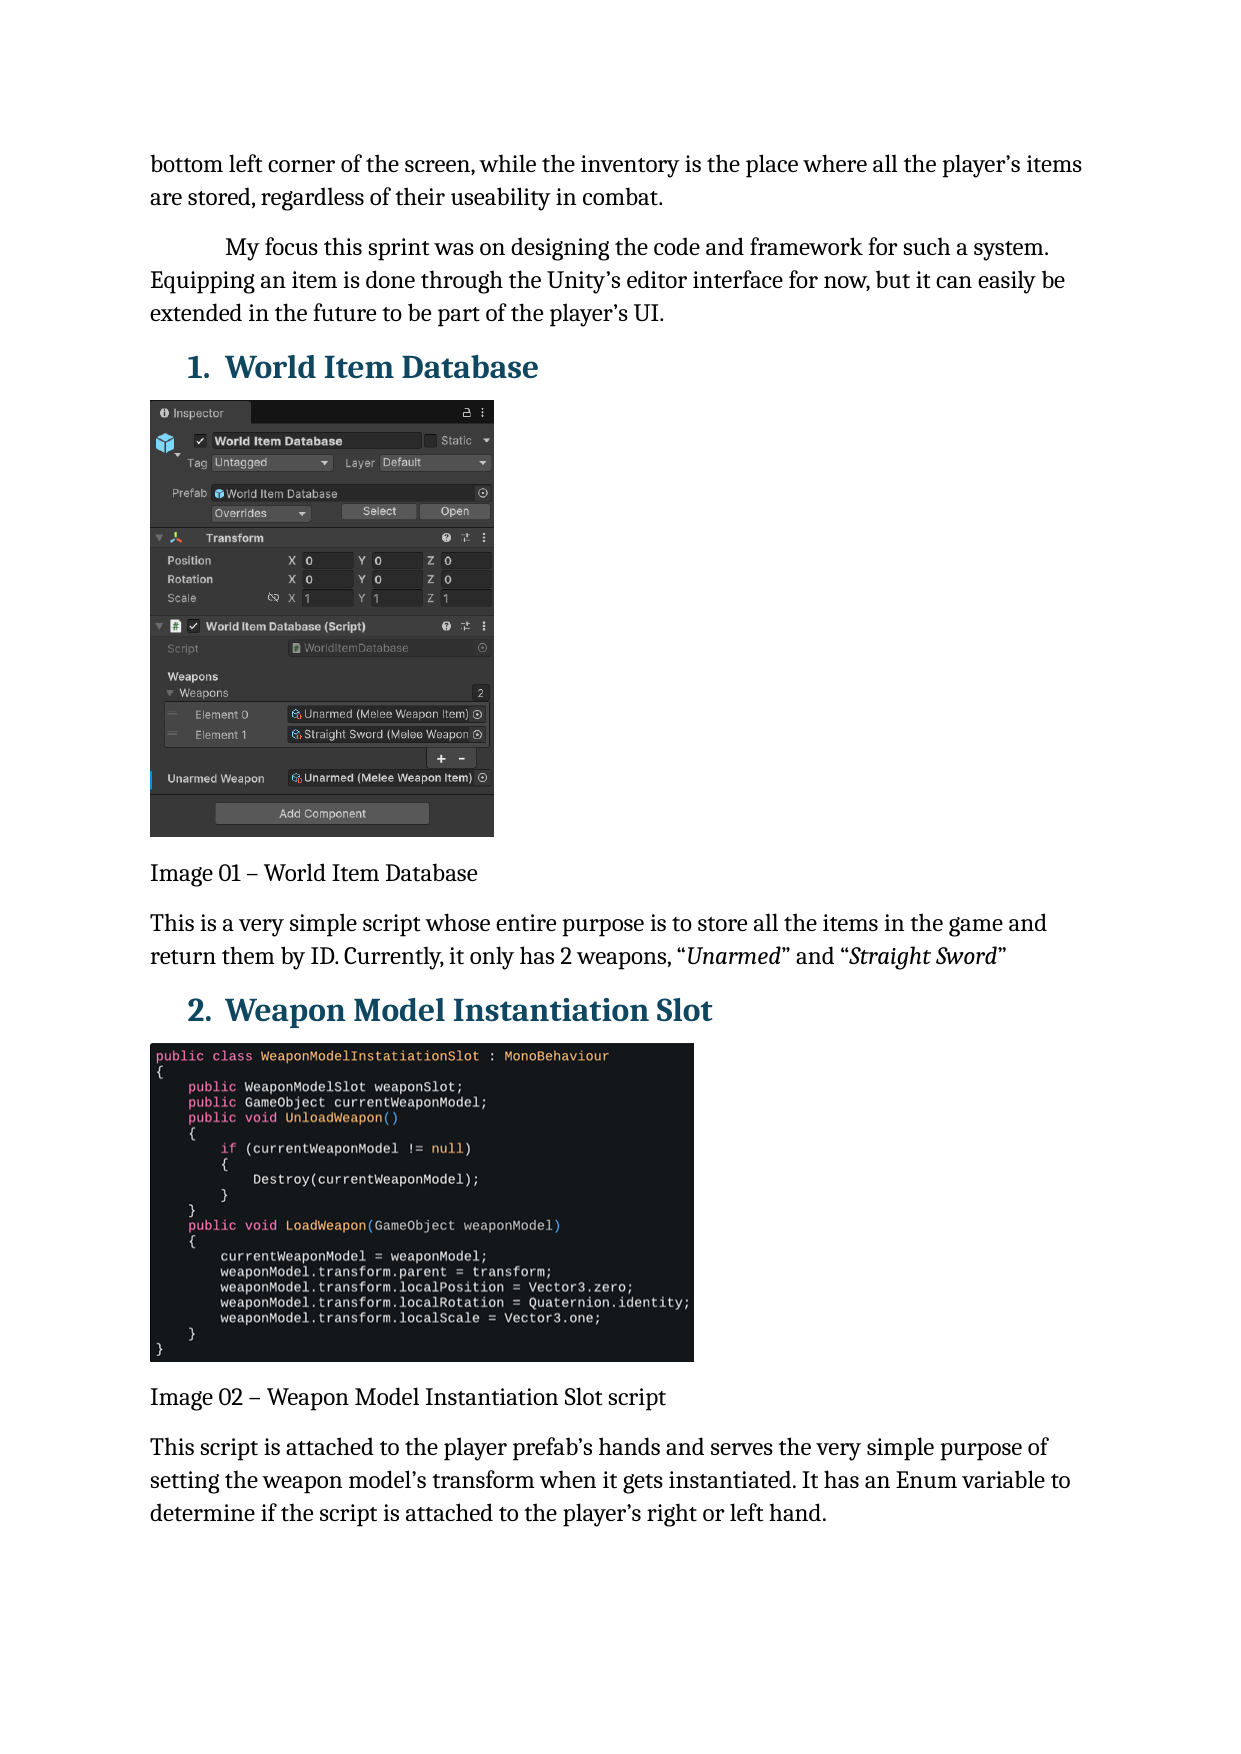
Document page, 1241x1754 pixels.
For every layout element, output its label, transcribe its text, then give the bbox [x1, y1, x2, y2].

picture [150, 400, 494, 837]
text This script is attached to the player prefab’s hands and serves the very simple purpose of setting the weapon model’s transform when it gets instantiated. It has an Enum variable to determine if the script is attached to the player’s right or left hand. [150, 1433, 1090, 1527]
subtitle World Item Database [187, 348, 1090, 387]
text This is a very simple script whose entire purpose is to store all the items in the game and return them by ID. Currently, it only has 2 weapons, “Unarmed” and “Straight Sword” [150, 908, 1090, 970]
picture [150, 1043, 694, 1362]
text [150, 150, 1090, 212]
text Image 02 – Weapon Model Instantiation Slot script [150, 1383, 1090, 1412]
text My focus this sprint was on designing the code and framework for such a system. Equipping an item is done through the Unity’s editor interface for now, but it can easily be extended in the future to be part of the player’s UI. [150, 233, 1090, 327]
subtitle Weapon Model Instantiation Slot [187, 991, 1090, 1029]
text Image 01 – World Item Database [150, 859, 1090, 888]
